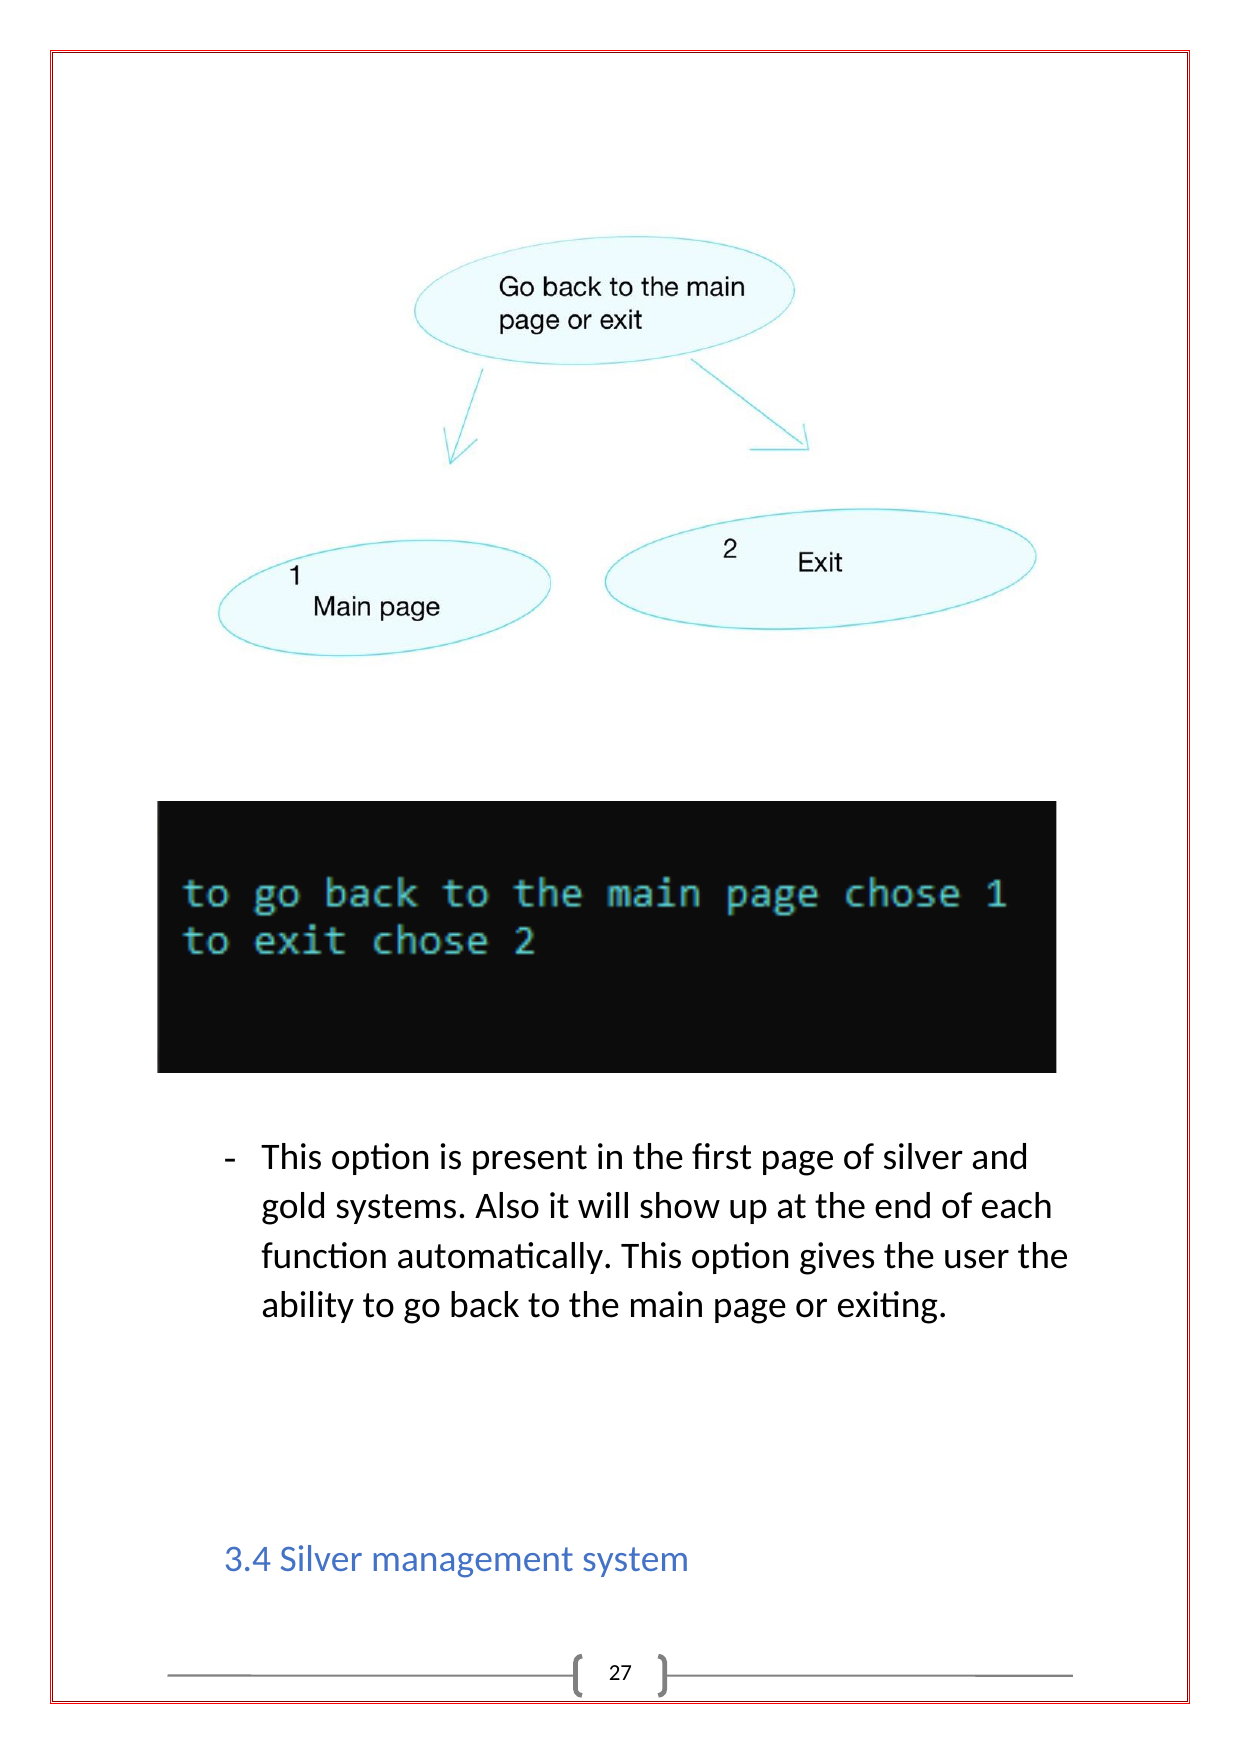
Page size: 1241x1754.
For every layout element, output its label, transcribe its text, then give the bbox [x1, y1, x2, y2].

text 3.4 Silver management system [223, 1535, 1092, 1581]
list This option is present in the first page of silver and gold systems. Also it will show up at the end of each function automatically. This option gives the user the ability to go back to the main page or exiting. [223, 1133, 1092, 1327]
picture [157, 801, 1057, 1073]
